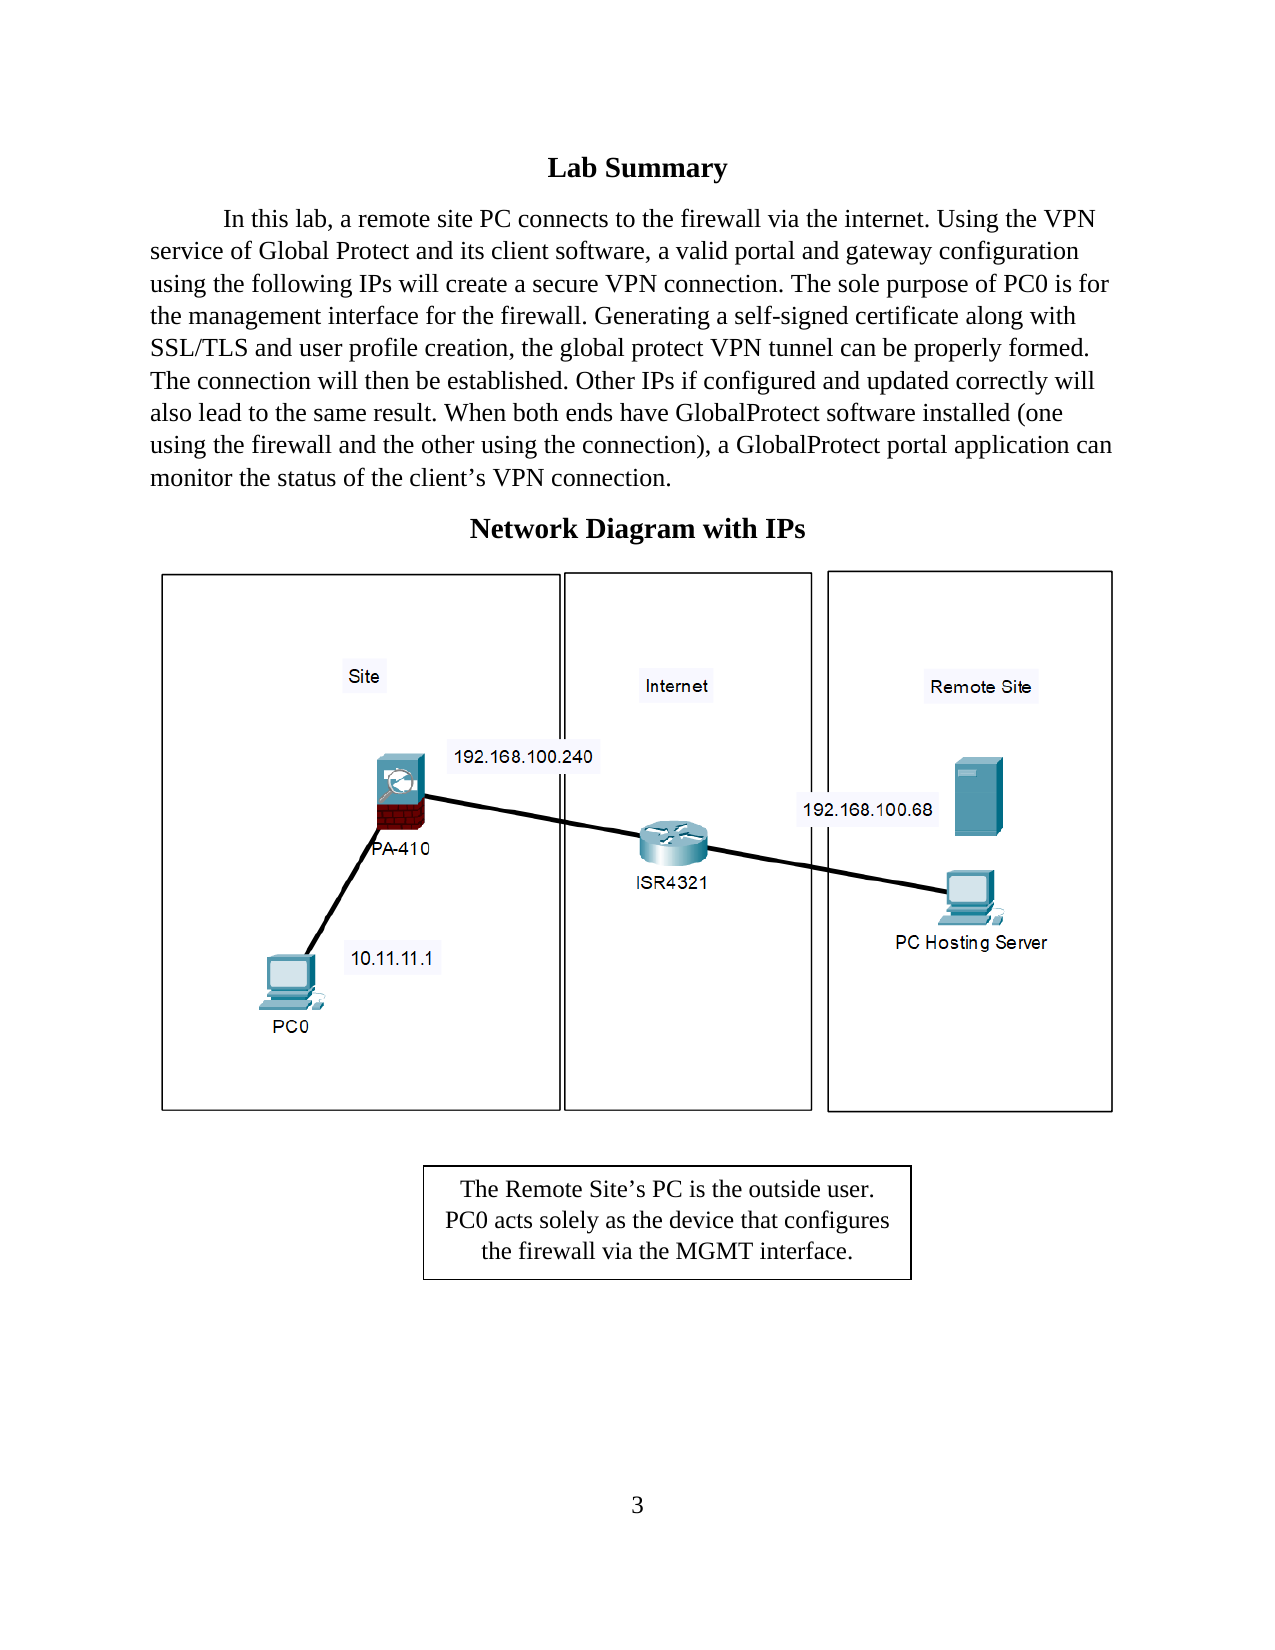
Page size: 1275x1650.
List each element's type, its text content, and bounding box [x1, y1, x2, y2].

text In this lab, a remote site PC connects to the firewall via the internet. Using the VPN service of Global Protect and its client software, a valid portal and gateway configuration using the following IPs will create a secure VPN connection. The sole purpose of PC0 is for the management interface for the firewall. Generating a self-signed certificate along with SSL/TLS and user profile creation, the global protect VPN tunnel can be properly formed. The connection will then be established. Other IPs if configured and updated correctly will also lead to the same result. When both ends have GlobalProtect software installed (one using the firewall and the other using the connection), a GlobalProtect portal application can monitor the status of the client’s VPN connection. [150, 203, 1125, 492]
picture [150, 563, 1125, 1127]
text Lab Summary [150, 150, 1125, 183]
text Network Diagram with IPs [150, 511, 1125, 544]
